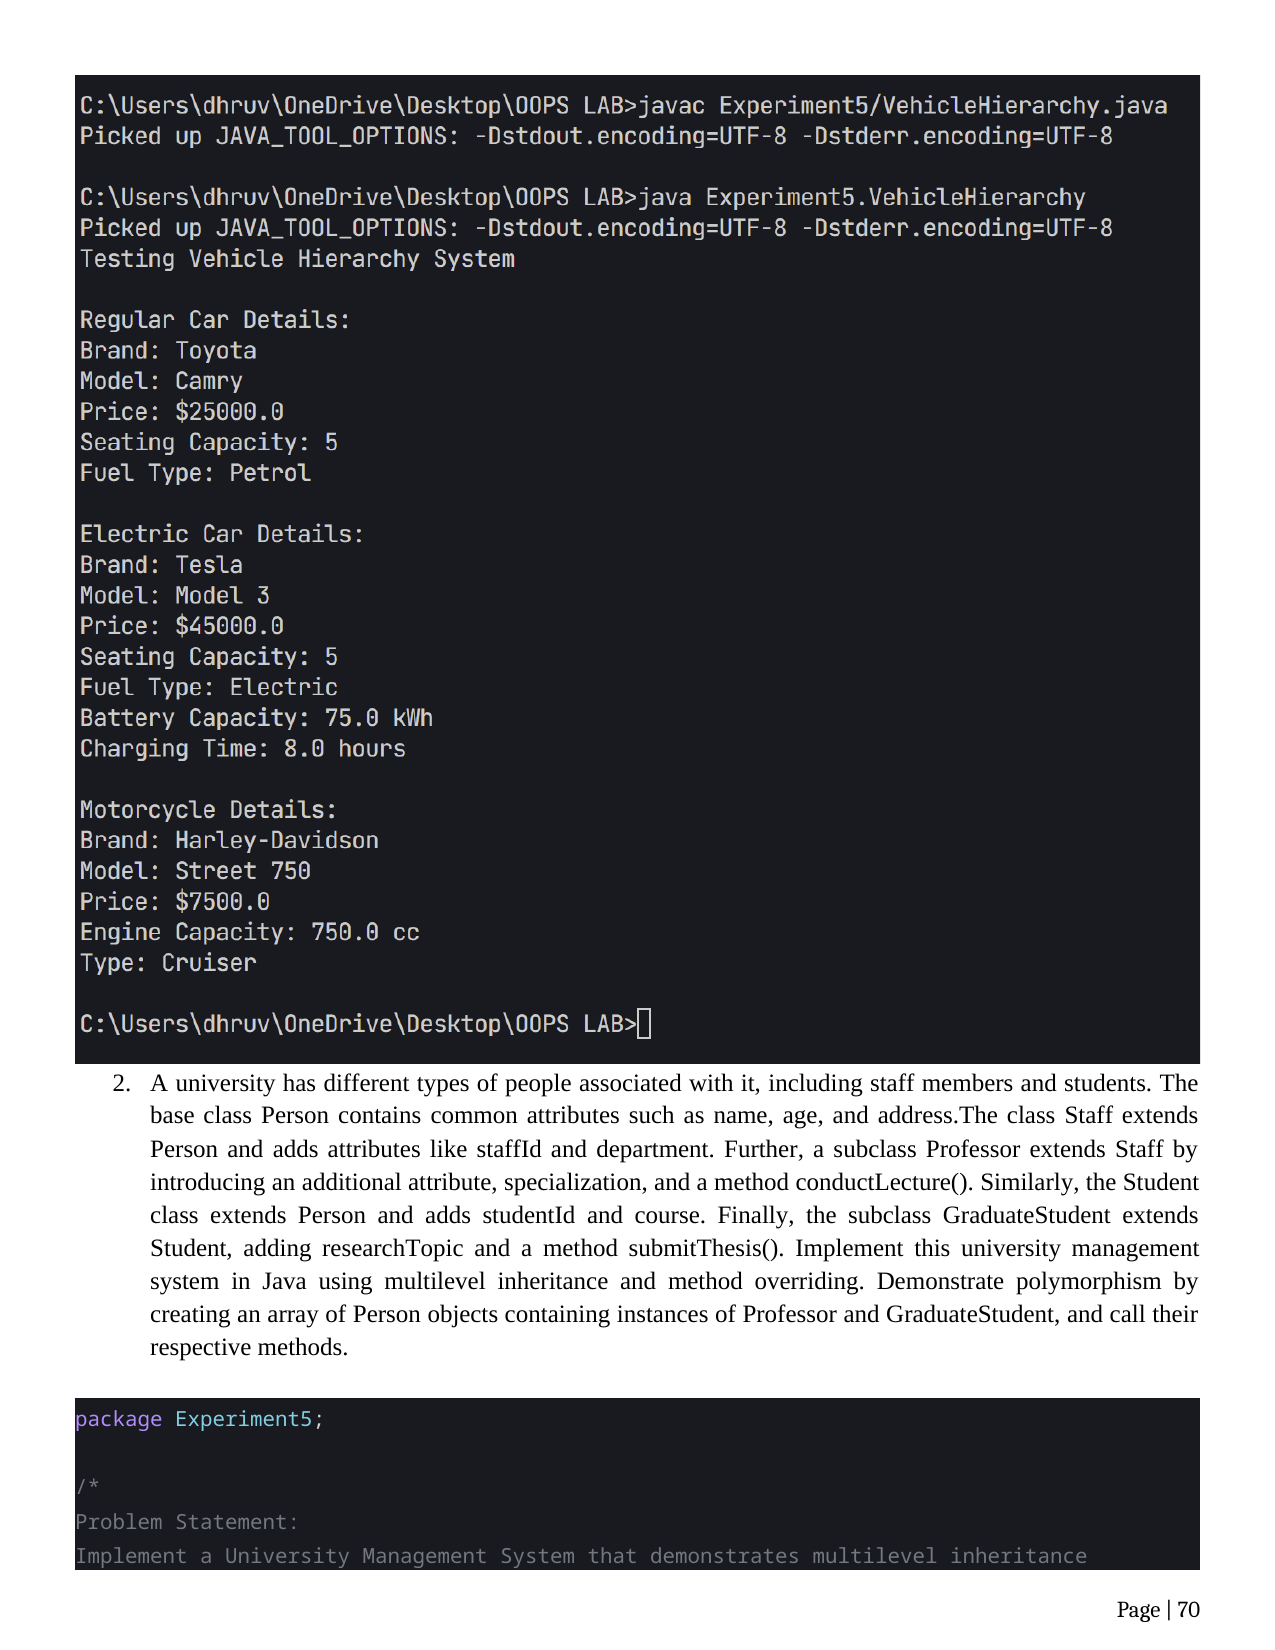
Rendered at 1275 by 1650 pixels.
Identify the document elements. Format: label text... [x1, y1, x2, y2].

text Problem Statement: [75, 1501, 1200, 1535]
text /* [75, 1467, 1200, 1501]
picture [75, 75, 1200, 1064]
text package Experiment5; [75, 1398, 1200, 1432]
list A university has different types of people associated with it, including staff members and students. The base class Person contains common attributes such as name, age, and address.The class Staff extends Person and adds attributes like staffId and department. Further, a subclass Professor extends Staff by introducing an additional attribute, specialization, and a method conductLecture(). Similarly, the Student class extends Person and adds studentId and course. Finally, the subclass GraduateStudent extends Student, adding researchTopic and a method submitThesis(). Implement this university management system in Java using multilevel inheritance and method overriding. Demonstrate polymorphism by creating an array of Person objects containing instances of Professor and GraduateStudent, and call their respective methods. [112, 1068, 1200, 1361]
text Implement a University Management System that demonstrates multilevel inheritance [75, 1535, 1200, 1570]
